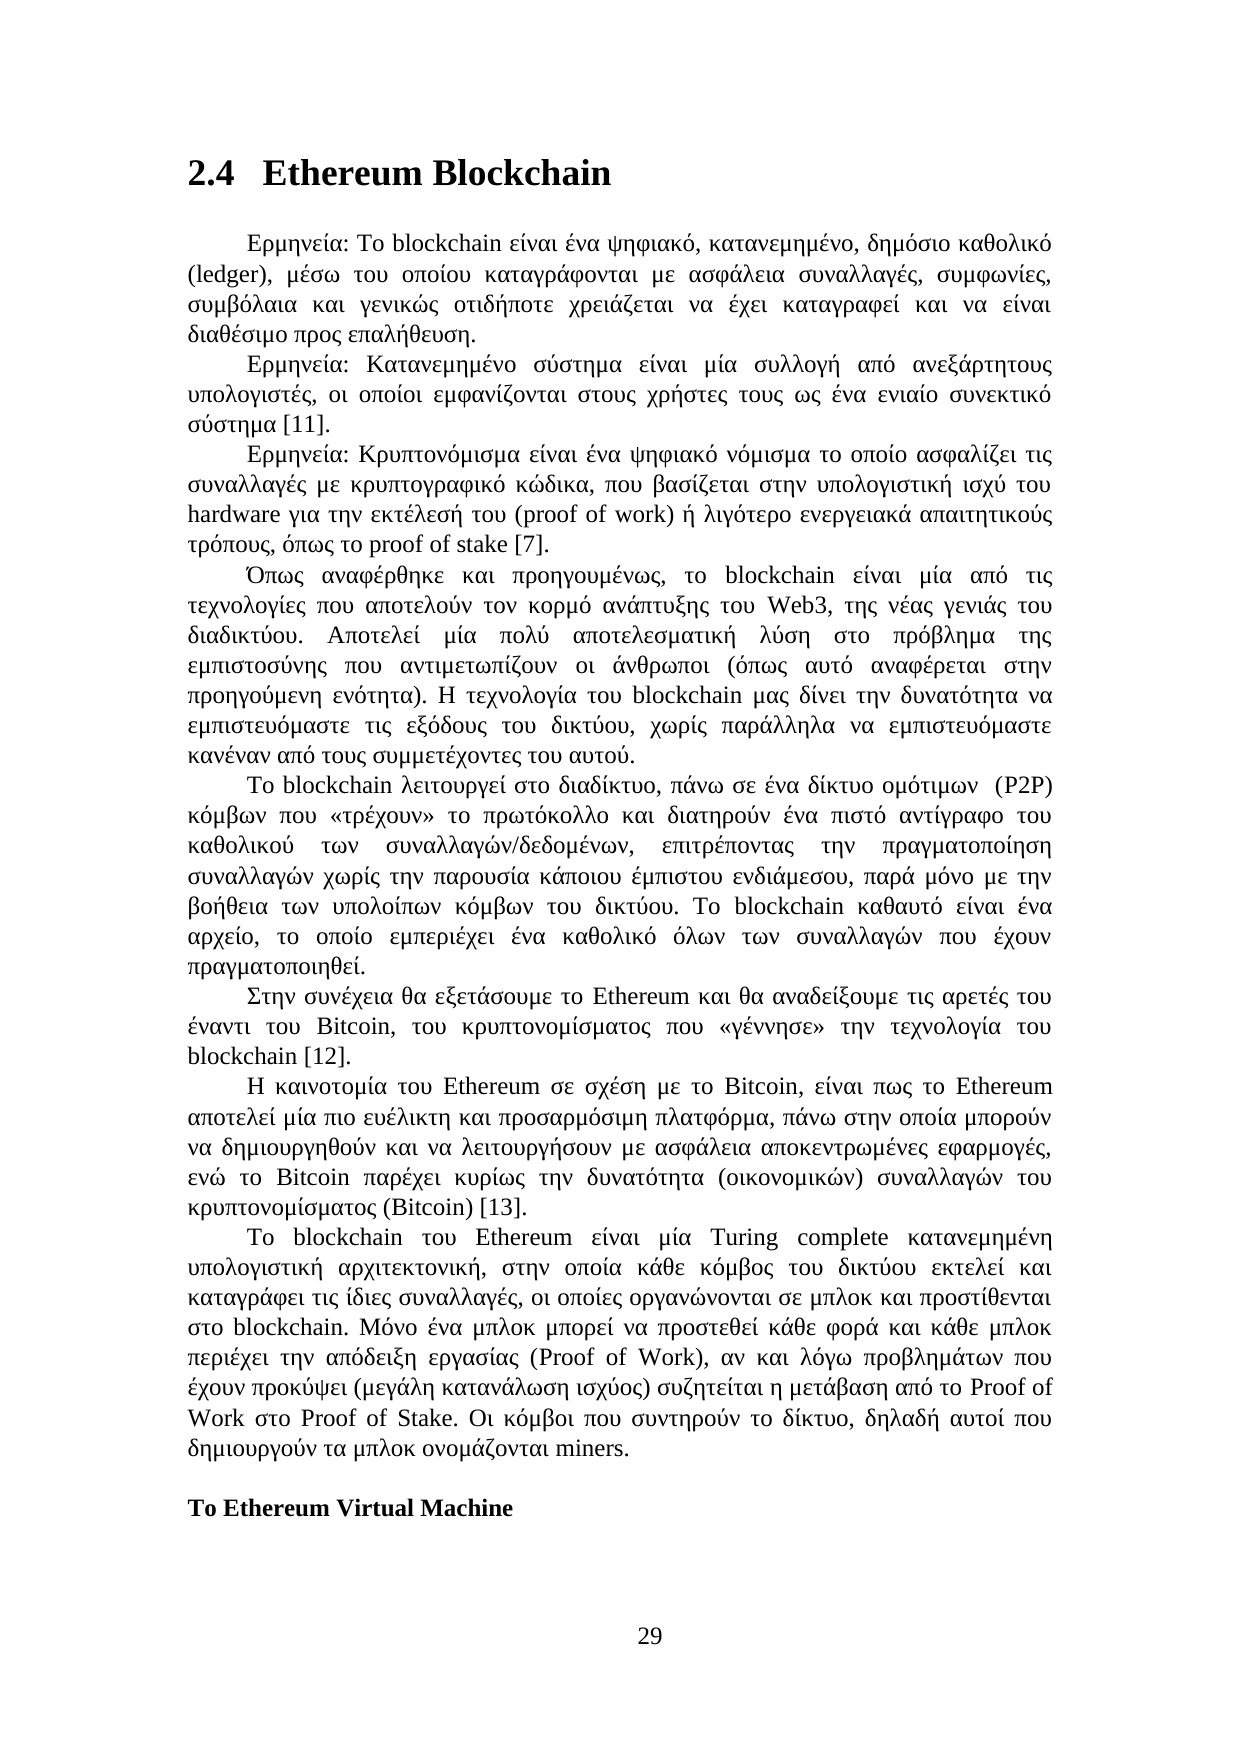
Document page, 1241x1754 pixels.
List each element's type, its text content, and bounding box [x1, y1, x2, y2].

text Ερμηνεία: Κρυπτονόμισμα είναι ένα ψηφιακό νόμισμα το οποίο ασφαλίζει τις συναλλαγές με κρυπτογραφικό κώδικα, που βασίζεται στην υπολογιστική ισχύ του hardware για την εκτέλεσή του (proof of work) ή λιγότερο ενεργειακά απαιτητικούς τρόπους, όπως το proof of stake . [187, 439, 1053, 558]
text Στην συνέχεια θα εξετάσουμε το Ethereum και θα αναδείξουμε τις αρετές του έναντι του Bitcoin, του κρυπτονομίσματος που «γέννησε» την τεχνολογία του blockchain . [187, 981, 1053, 1070]
text Ερμηνεία: Κατανεμημένο σύστημα είναι μία συλλογή από ανεξάρτητους υπολογιστές, οι οποίοι εμφανίζονται στους χρήστες τους ως ένα ενιαίο συνεκτικό σύστημα. [187, 349, 1053, 438]
subtitle Ethereum Blockchain [187, 150, 1053, 193]
text Ερμηνεία: Το blockchain είναι ένα ψηφιακό, κατανεμημένο, δημόσιο καθολικό (ledger), μέσω του οποίου καταγράφονται με ασφάλεια συναλλαγές, συμφωνίες, συμβόλαια και γενικώς οτιδήποτε χρειάζεται να έχει καταγραφεί και να είναι διαθέσιμο προς επαλήθευση. [187, 228, 1053, 348]
text Το blockchain λειτουργεί στο διαδίκτυο, πάνω σε ένα δίκτυο ομότιμων (P2P) κόμβων που «τρέχουν» το πρωτόκολλο και διατηρούν ένα πιστό αντίγραφο του καθολικού των συναλλαγών/δεδομένων, επιτρέποντας την πραγματοποίηση συναλλαγών χωρίς την παρουσία κάποιου έμπιστου ενδιάμεσου, παρά μόνο με την βοήθεια των υπολοίπων κόμβων του δικτύου. Το blockchain καθαυτό είναι ένα αρχείο, το οποίο εμπεριέχει ένα καθολικό όλων των συναλλαγών που έχουν πραγματοποιηθεί. [187, 770, 1053, 980]
text Το blockchain του Ethereum είναι μία Turing complete κατανεμημένη υπολογιστική αρχιτεκτονική, στην οποία κάθε κόμβος του δικτύου εκτελεί και καταγράφει τις ίδιες συναλλαγές, οι οποίες οργανώνονται σε μπλοκ και προστίθενται στο blockchain. Μόνο ένα μπλοκ μπορεί να προστεθεί κάθε φορά και κάθε μπλοκ περιέχει την απόδειξη εργασίας (Proof of Work), αν και λόγω προβλημάτων που έχουν προκύψει (μεγάλη κατανάλωση ισχύος) συζητείται η μετάβαση από το Proof of Work στο Proof of Stake. Οι κόμβοι που συντηρούν το δίκτυο, δηλαδή αυτοί που δημιουργούν τα μπλοκ ονομάζονται miners. [187, 1222, 1053, 1461]
text Η καινοτομία του Ethereum σε σχέση με το Bitcoin, είναι πως το Ethereum αποτελεί μία πιο ευέλικτη και προσαρμόσιμη πλατφόρμα, πάνω στην οποία μπορούν να δημιουργηθούν και να λειτουργήσουν με ασφάλεια αποκεντρωμένες εφαρμογές, ενώ το Bitcoin παρέχει κυρίως την δυνατότητα (οικονομικών) συναλλαγών του κρυπτονoμίσματος (Bitcoin) . [187, 1071, 1053, 1221]
text Το Ethereum Virtual Machine [187, 1493, 1053, 1522]
text Όπως αναφέρθηκε και προηγουμένως, το blockchain είναι μία από τις τεχνολογίες που αποτελούν τον κορμό ανάπτυξης του Web3, της νέας γενιάς του διαδικτύου. Αποτελεί μία πολύ αποτελεσματική λύση στο πρόβλημα της εμπιστοσύνης που αντιμετωπίζουν οι άνθρωποι (όπως αυτό αναφέρεται στην προηγούμενη ενότητα). Η τεχνολογία του blockchain μας δίνει την δυνατότητα να εμπιστευόμαστε τις εξόδους του δικτύου, χωρίς παράλληλα να εμπιστευόμαστε κανέναν από τους συμμετέχοντες του αυτού. [187, 560, 1053, 769]
